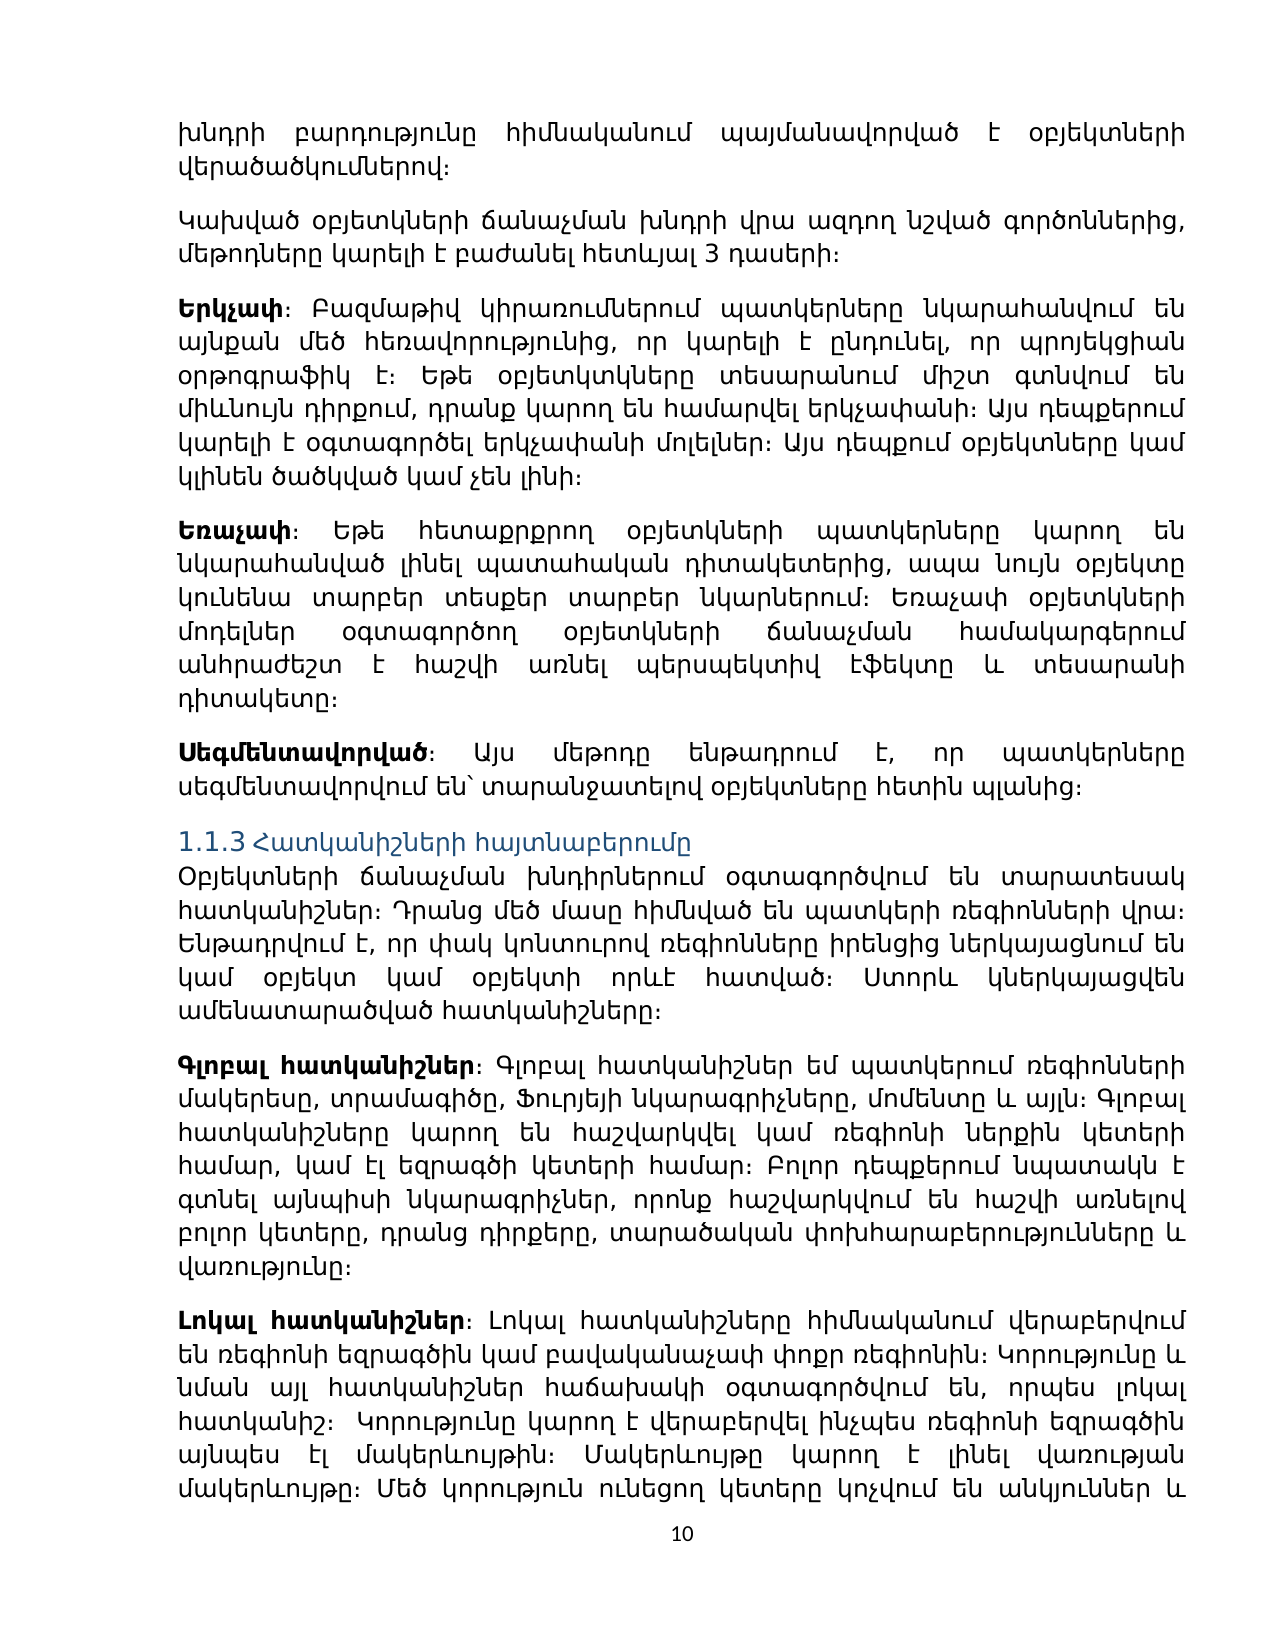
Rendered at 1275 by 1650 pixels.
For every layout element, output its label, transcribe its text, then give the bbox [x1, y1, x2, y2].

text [177, 118, 1186, 181]
text Օբյեկտների ճանաչման խնդիրներում օգտագործվում են տարատեսակ հատկանիշներ։ Դրանց մեծ մասը հիմնված են պատկերի ռեգիոնների վրա։ Ենթադրվում է, որ փակ կոնտուրով ռեգիոնները իրենցից ներկայացնում են կամ օբյեկտ կամ օբյեկտի որևէ հատված։ Ստորև կներկայացվեն ամենատարածված հատկանիշները։ [177, 862, 1186, 1026]
subtitle Հատկանիշների հայտնաբերումը [177, 826, 1186, 858]
text Երկչափ։ Բազմաթիվ կիրառումներում պատկերները նկարահանվում են այնքան մեծ հեռավորությունից, որ կարելի է ընդունել, որ պրոյեկցիան օրթոգրաֆիկ է։ Եթե օբյետկտկները տեսարանում միշտ գտնվում են միևնույն դիրքում, դրանք կարող են համարվել երկչափանի։ Այս դեպքերում կարելի է օգտագործել երկչափանի մոլելներ։ Այս դեպքում օբյեկտները կամ կլինեն ծածկված կամ չեն լինի։ [177, 294, 1186, 491]
text Սեգմենտավորված։ Այս մեթոդը ենթադրում է, որ պատկերները սեգմենտավորվում են՝ տարանջատելով օբյեկտները հետին պլանից։ [177, 738, 1186, 801]
text Գլոբալ հատկանիշներ։ Գլոբալ հատկանիշներ եմ պատկերում ռեգիոնների մակերեսը, տրամագիծը, Ֆուրյեյի նկարագրիչները, մոմենտը և այլն։ Գլոբալ հատկանիշները կարող են հաշվարկվել կամ ռեգիոնի ներքին կետերի համար, կամ էլ եզրագծի կետերի համար։ Բոլոր դեպքերում նպատակն է գտնել այնպիսի նկարագրիչներ, որոնք հաշվարկվում են հաշվի առնելով բոլոր կետերը, դրանց դիրքերը, տարածական փոխհարաբերությունները և վառությունը։ [177, 1051, 1186, 1281]
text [177, 1306, 1186, 1503]
text Եռաչափ։ Եթե հետաքրքրող օբյետկների պատկերները կարող են նկարահանված լինել պատահական դիտակետերից, ապա նույն օբյեկտը կունենա տարբեր տեսքեր տարբեր նկարներում։ Եռաչափ օբյետկների մոդելներ օգտագործող օբյետկների ճանաչման համակարգերում անհրաժեշտ է հաշվի առնել պերսպեկտիվ էֆեկտը և տեսարանի դիտակետը։ [177, 516, 1186, 713]
text Կախված օբյետկների ճանաչման խնդրի վրա ազդող նշված գործոններից, մեթոդները կարելի է բաժանել հետևյալ 3 դասերի։ [177, 206, 1186, 269]
